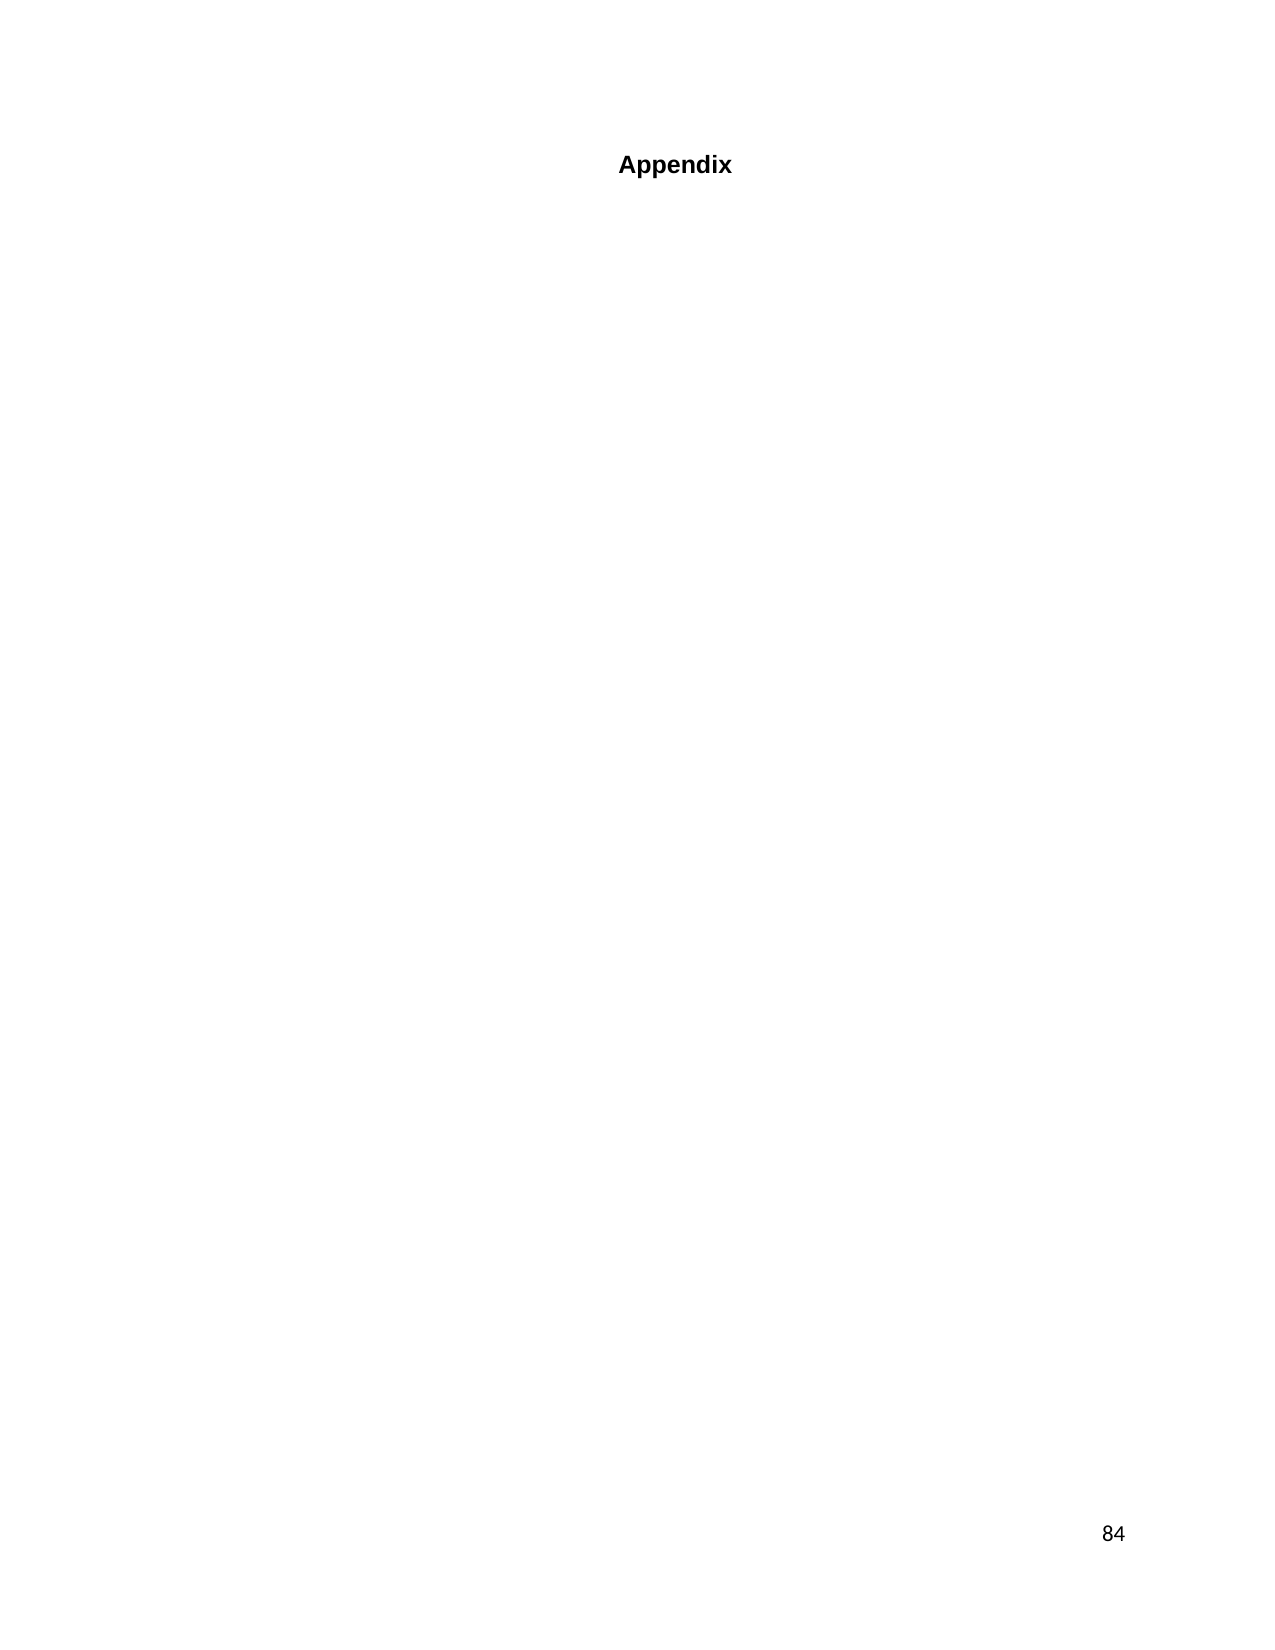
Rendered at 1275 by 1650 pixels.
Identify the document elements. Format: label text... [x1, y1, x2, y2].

subtitle Appendix [225, 150, 1125, 179]
